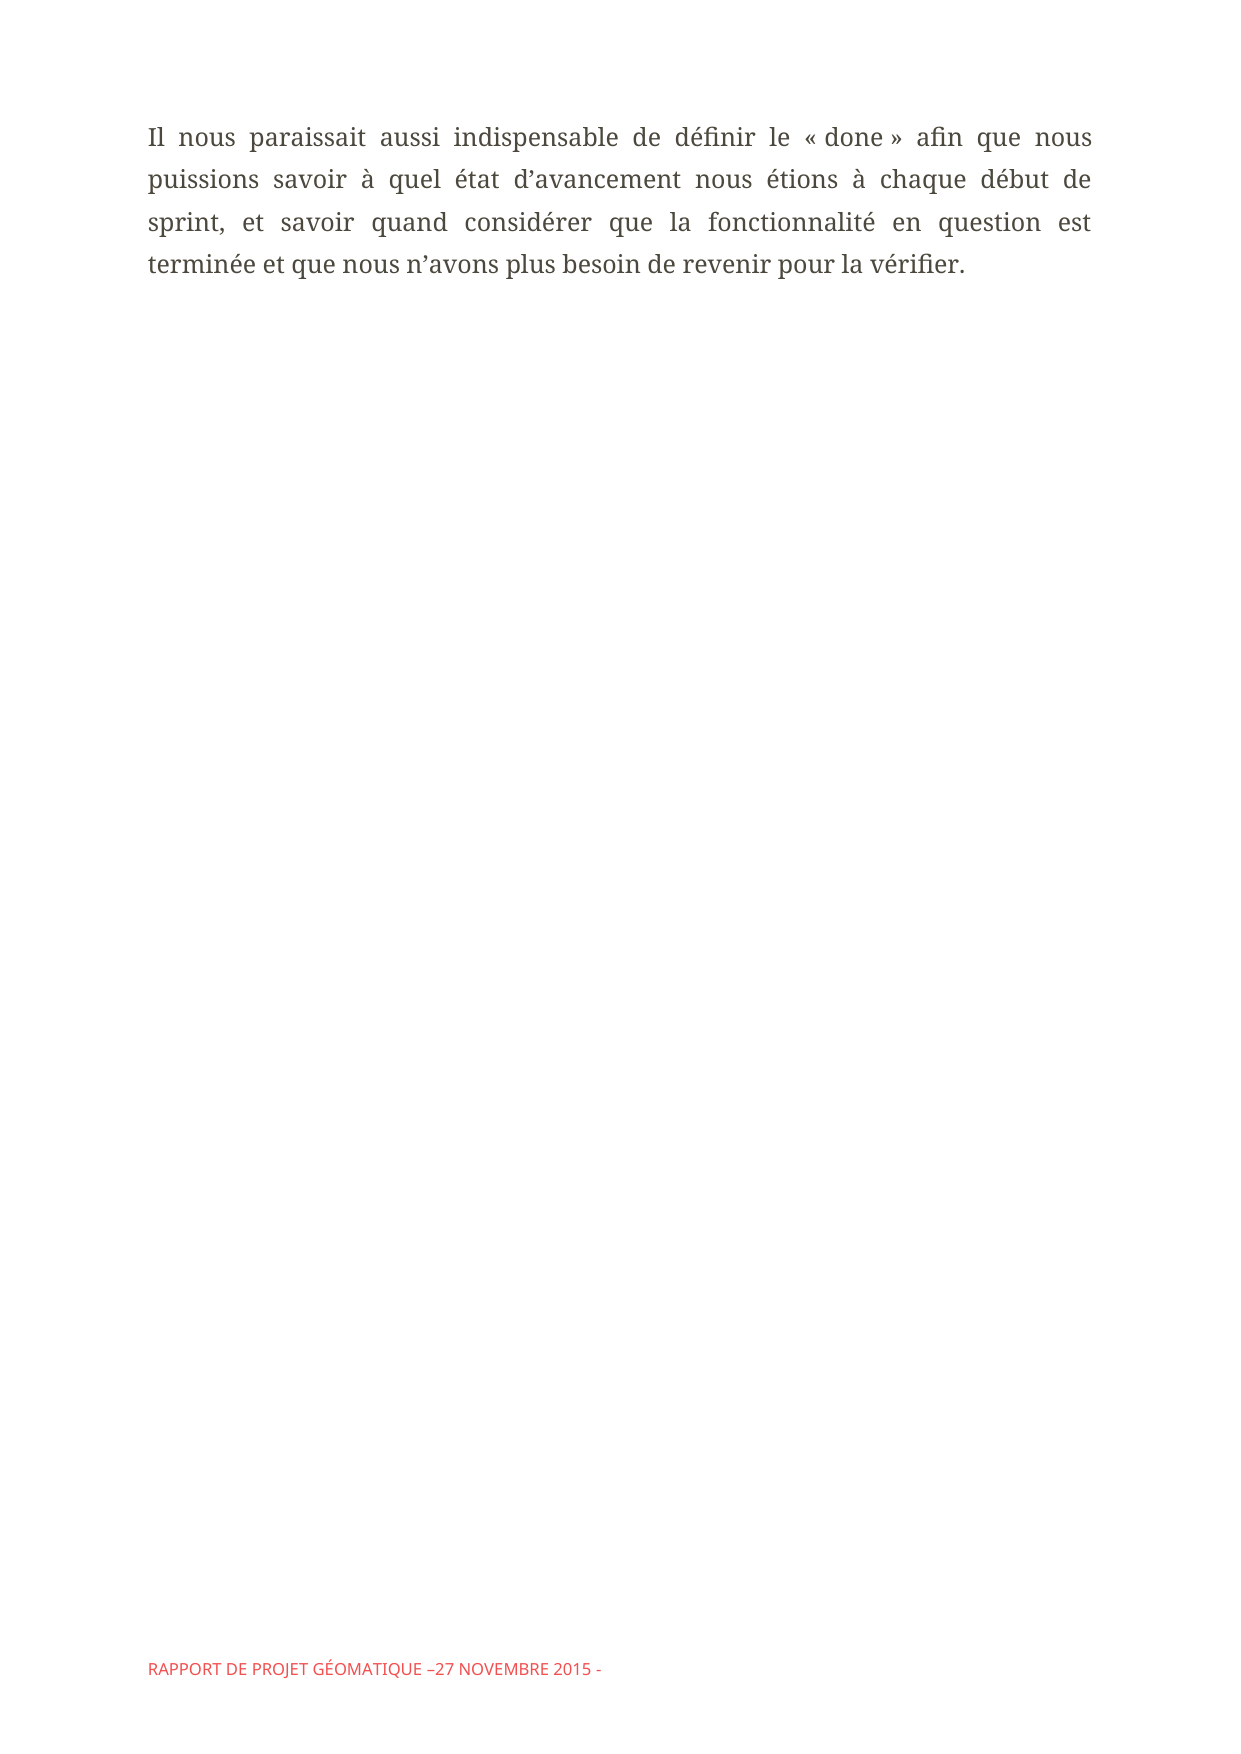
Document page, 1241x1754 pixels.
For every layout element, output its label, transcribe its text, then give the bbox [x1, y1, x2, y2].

text Il nous paraissait aussi indispensable de définir le « done » afin que nous puissions savoir à quel état d’avancement nous étions à chaque début de sprint, et savoir quand considérer que la fonctionnalité en question est terminée et que nous n’avons plus besoin de revenir pour la vérifier. [148, 119, 1092, 281]
